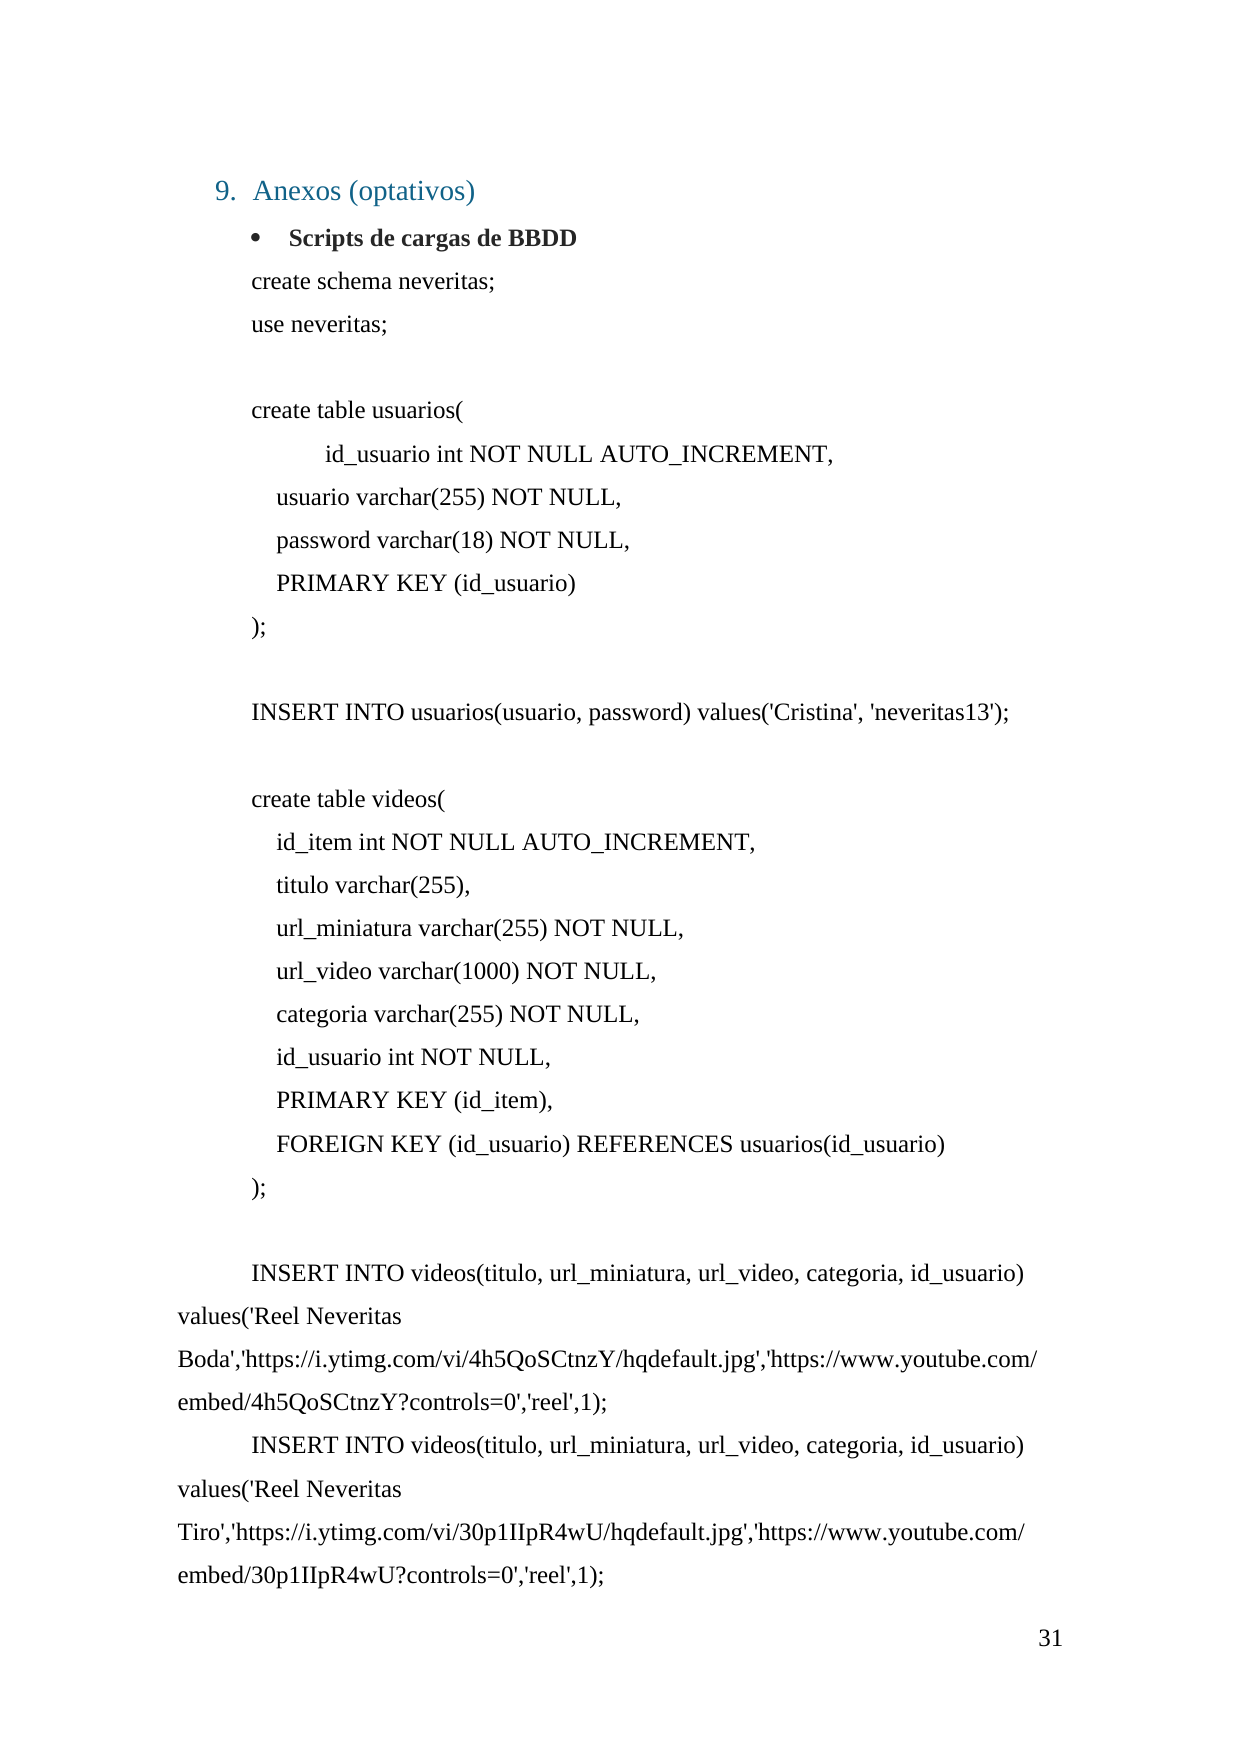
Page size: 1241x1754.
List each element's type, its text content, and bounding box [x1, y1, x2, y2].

text FOREIGN KEY (id_usuario) REFERENCES usuarios(id_usuario) [177, 1129, 1063, 1157]
text ); [177, 611, 1063, 640]
text categoria varchar(255) NOT NULL, [177, 999, 1063, 1028]
subtitle Scripts de cargas de BBDD [251, 223, 1063, 252]
text id_usuario int NOT NULL, [177, 1042, 1063, 1071]
text url_video varchar(1000) NOT NULL, [177, 956, 1063, 985]
text PRIMARY KEY (id_item), [177, 1086, 1063, 1114]
text INSERT INTO videos(titulo, url_miniatura, url_video, categoria, id_usuario) values('Reel Neveritas Tiro','https://i.ytimg.com/vi/30p1IIpR4wU/hqdefault.jpg','https://www.youtube.com/embed/30p1IIpR4wU?controls=0','reel',1); [177, 1431, 1063, 1589]
text create schema neveritas; [177, 266, 1063, 295]
text use neveritas; [177, 309, 1063, 338]
text PRIMARY KEY (id_usuario) [177, 568, 1063, 597]
text INSERT INTO videos(titulo, url_miniatura, url_video, categoria, id_usuario) values('Reel Neveritas Boda','https://i.ytimg.com/vi/4h5QoSCtnzY/hqdefault.jpg','https://www.youtube.com/embed/4h5QoSCtnzY?controls=0','reel',1); [177, 1258, 1063, 1416]
text id_item int NOT NULL AUTO_INCREMENT, [177, 827, 1063, 856]
text id_usuario int NOT NULL AUTO_INCREMENT, [177, 439, 1063, 467]
subtitle Anexos (optativos) [215, 173, 1063, 206]
text create table usuarios( [177, 396, 1063, 424]
text INSERT INTO usuarios(usuario, password) values('Cristina', 'neveritas13'); [177, 697, 1063, 726]
text ); [177, 1172, 1063, 1201]
text url_miniatura varchar(255) NOT NULL, [177, 913, 1063, 942]
text password varchar(18) NOT NULL, [177, 525, 1063, 554]
text usuario varchar(255) NOT NULL, [177, 482, 1063, 511]
text titulo varchar(255), [177, 870, 1063, 899]
text create table videos( [177, 784, 1063, 812]
